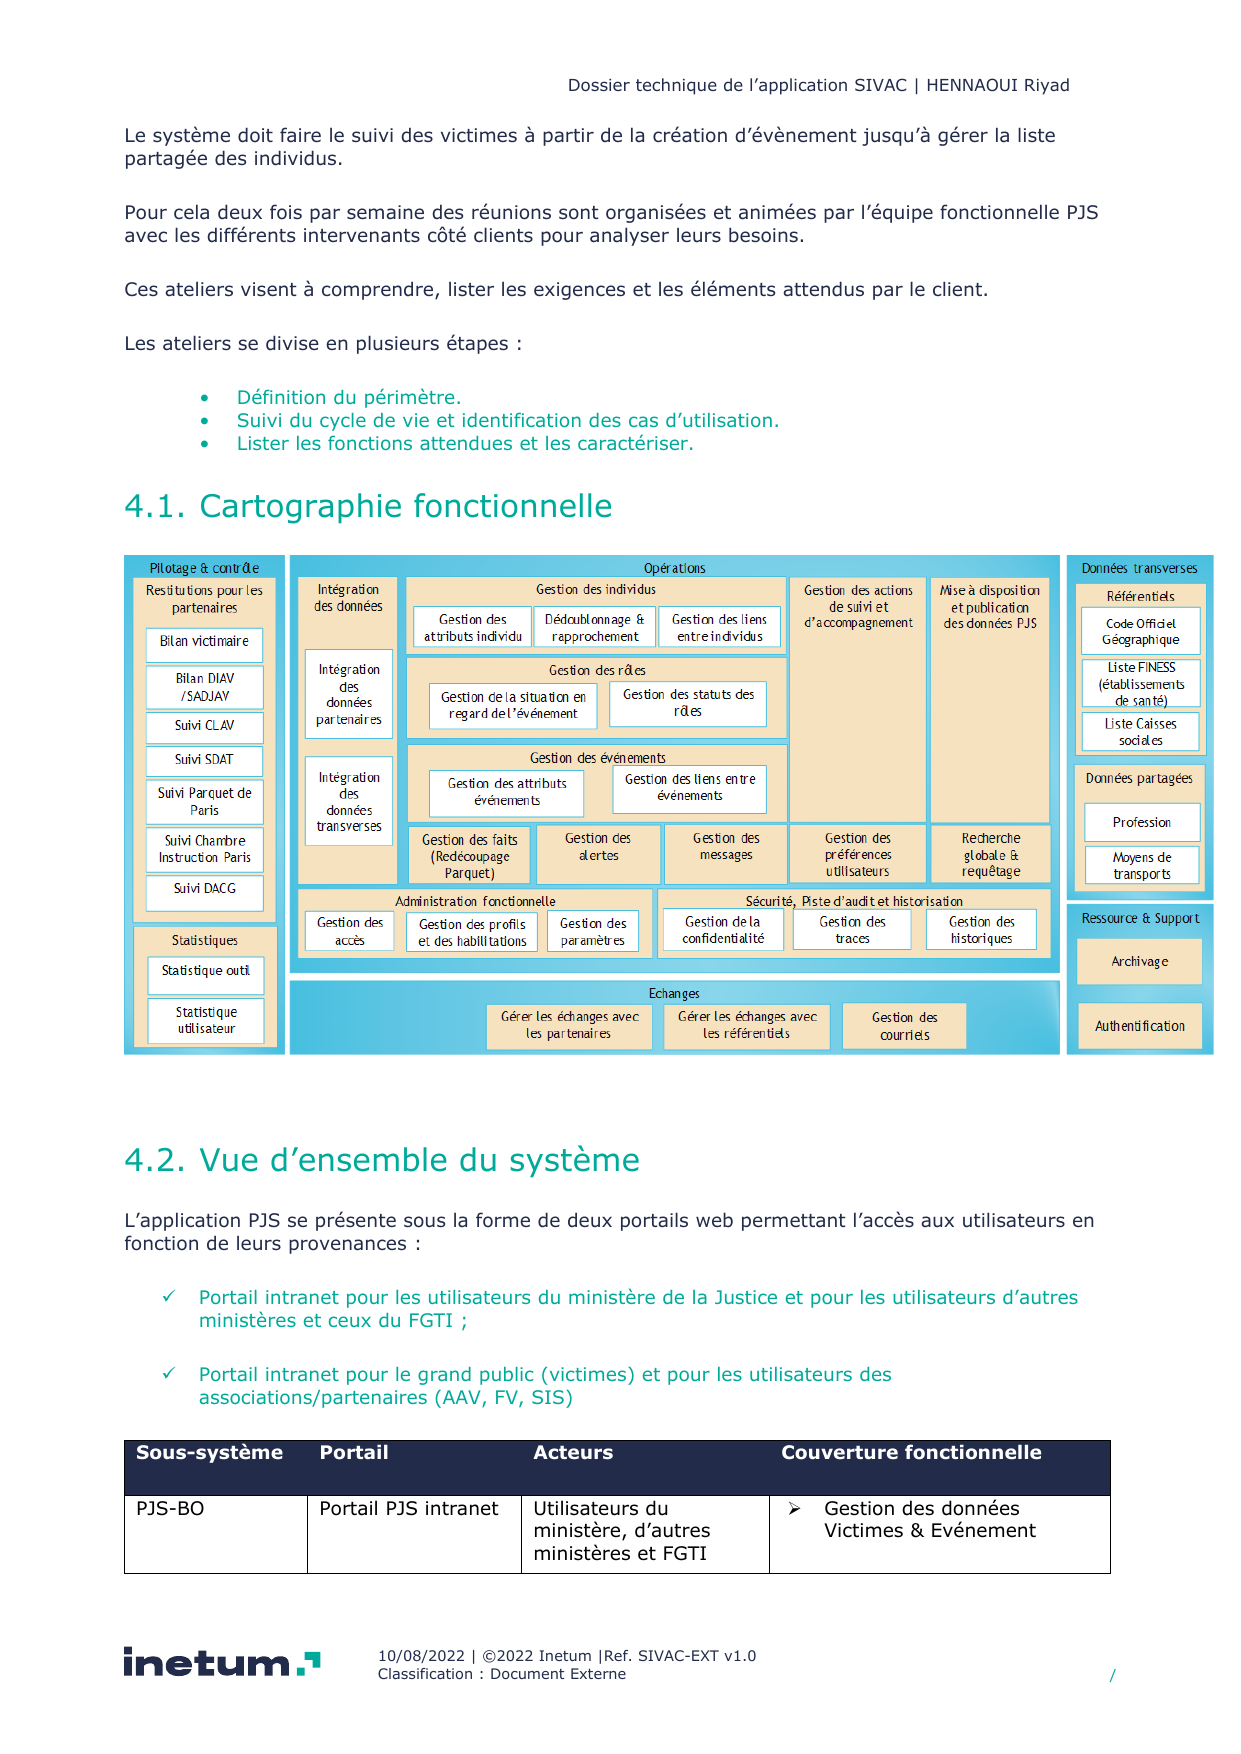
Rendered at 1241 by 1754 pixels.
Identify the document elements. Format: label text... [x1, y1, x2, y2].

text Pour cela deux fois par semaine des réunions sont organisées et animées par l’équipe fonctionnelle PJS avec les différents intervenants côté clients pour analyser leurs besoins. [124, 201, 1116, 247]
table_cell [522, 1496, 769, 1573]
text Le système doit faire le suivi des victimes à partir de la création d’évènement jusqu’à gérer la liste partagée des individus. [124, 124, 1116, 170]
subtitle Vue d’ensemble du système [124, 1140, 1116, 1178]
table_header Sous-système [125, 1441, 308, 1495]
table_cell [308, 1496, 521, 1573]
list Lister les fonctions attendues et les caractériser. [199, 432, 1116, 454]
picture [124, 555, 1214, 1055]
list Portail intranet pour le grand public (victimes) et pour les utilisateurs des associations/partenaires (AAV, FV, SIS) [161, 1363, 1116, 1409]
table_cell PJS-BO [125, 1496, 307, 1573]
text L’application PJS se présente sous la forme de deux portails web permettant l’accès aux utilisateurs en fonction de leurs provenances : [124, 1209, 1116, 1255]
text Les ateliers se divise en plusieurs étapes : [124, 332, 1116, 355]
list Portail intranet pour les utilisateurs du ministère de la Justice et pour les utilisateurs d’autres ministères et ceux du FGTI ; [161, 1286, 1116, 1332]
table_header Couverture fonctionnelle [770, 1441, 1110, 1495]
list Définition du périmètre. [199, 386, 1116, 409]
text Ces ateliers visent à comprendre, lister les exigences et les éléments attendus par le client. [124, 278, 1116, 301]
list Suivi du cycle de vie et identification des cas d’utilisation. [199, 409, 1116, 432]
table_header Acteurs [522, 1441, 770, 1495]
table_header Portail [308, 1441, 522, 1495]
subtitle Cartographie fonctionnelle [124, 486, 1116, 524]
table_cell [770, 1496, 1110, 1573]
